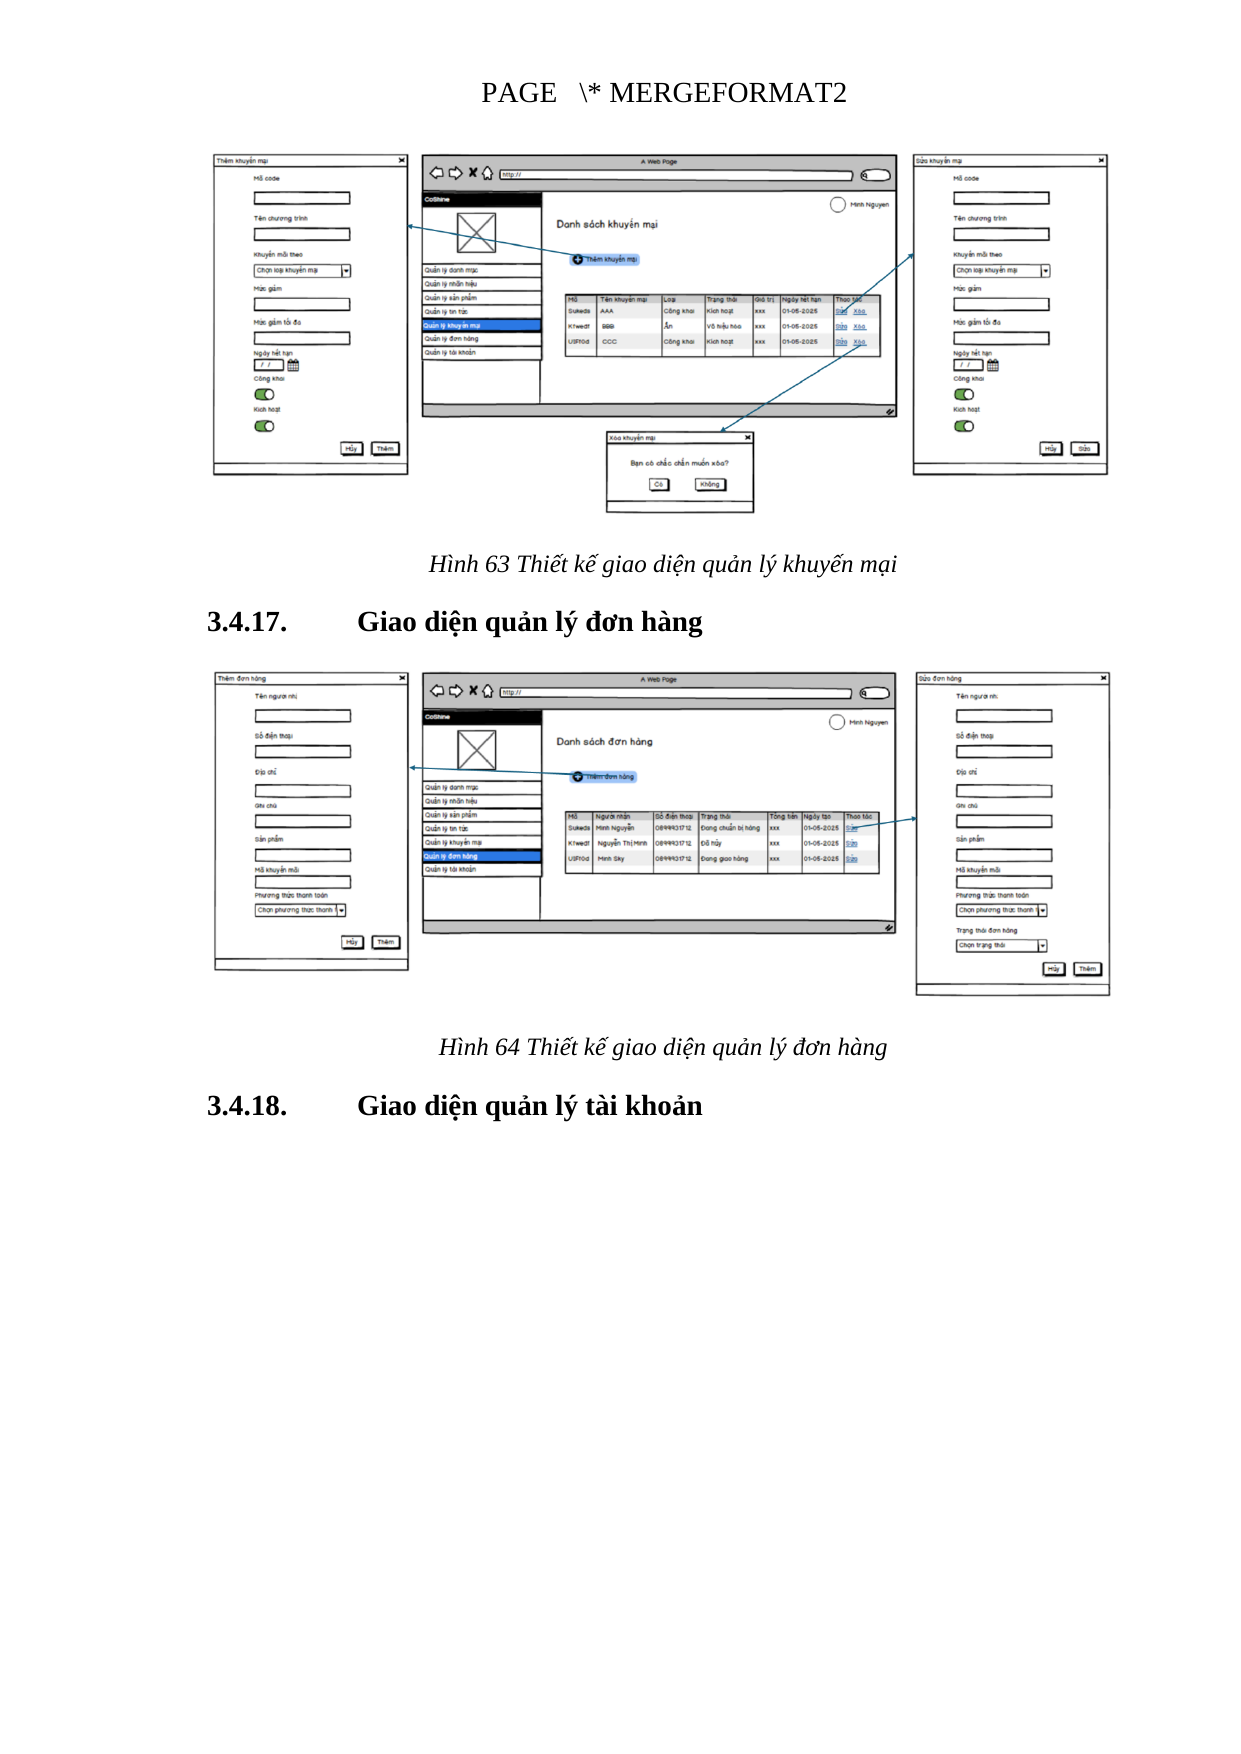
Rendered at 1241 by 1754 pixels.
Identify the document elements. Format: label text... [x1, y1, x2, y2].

text Hình 64 Thiết kế giao diện quản lý đơn hàng [207, 1032, 1122, 1061]
subtitle Giao diện quản lý tài khoản [207, 1088, 1122, 1122]
subtitle Giao diện quản lý đơn hàng [207, 604, 1122, 638]
picture [206, 147, 1121, 520]
text Hình 63 Thiết kế giao diện quản lý khuyến mại [207, 549, 1122, 577]
picture [206, 667, 1121, 1004]
